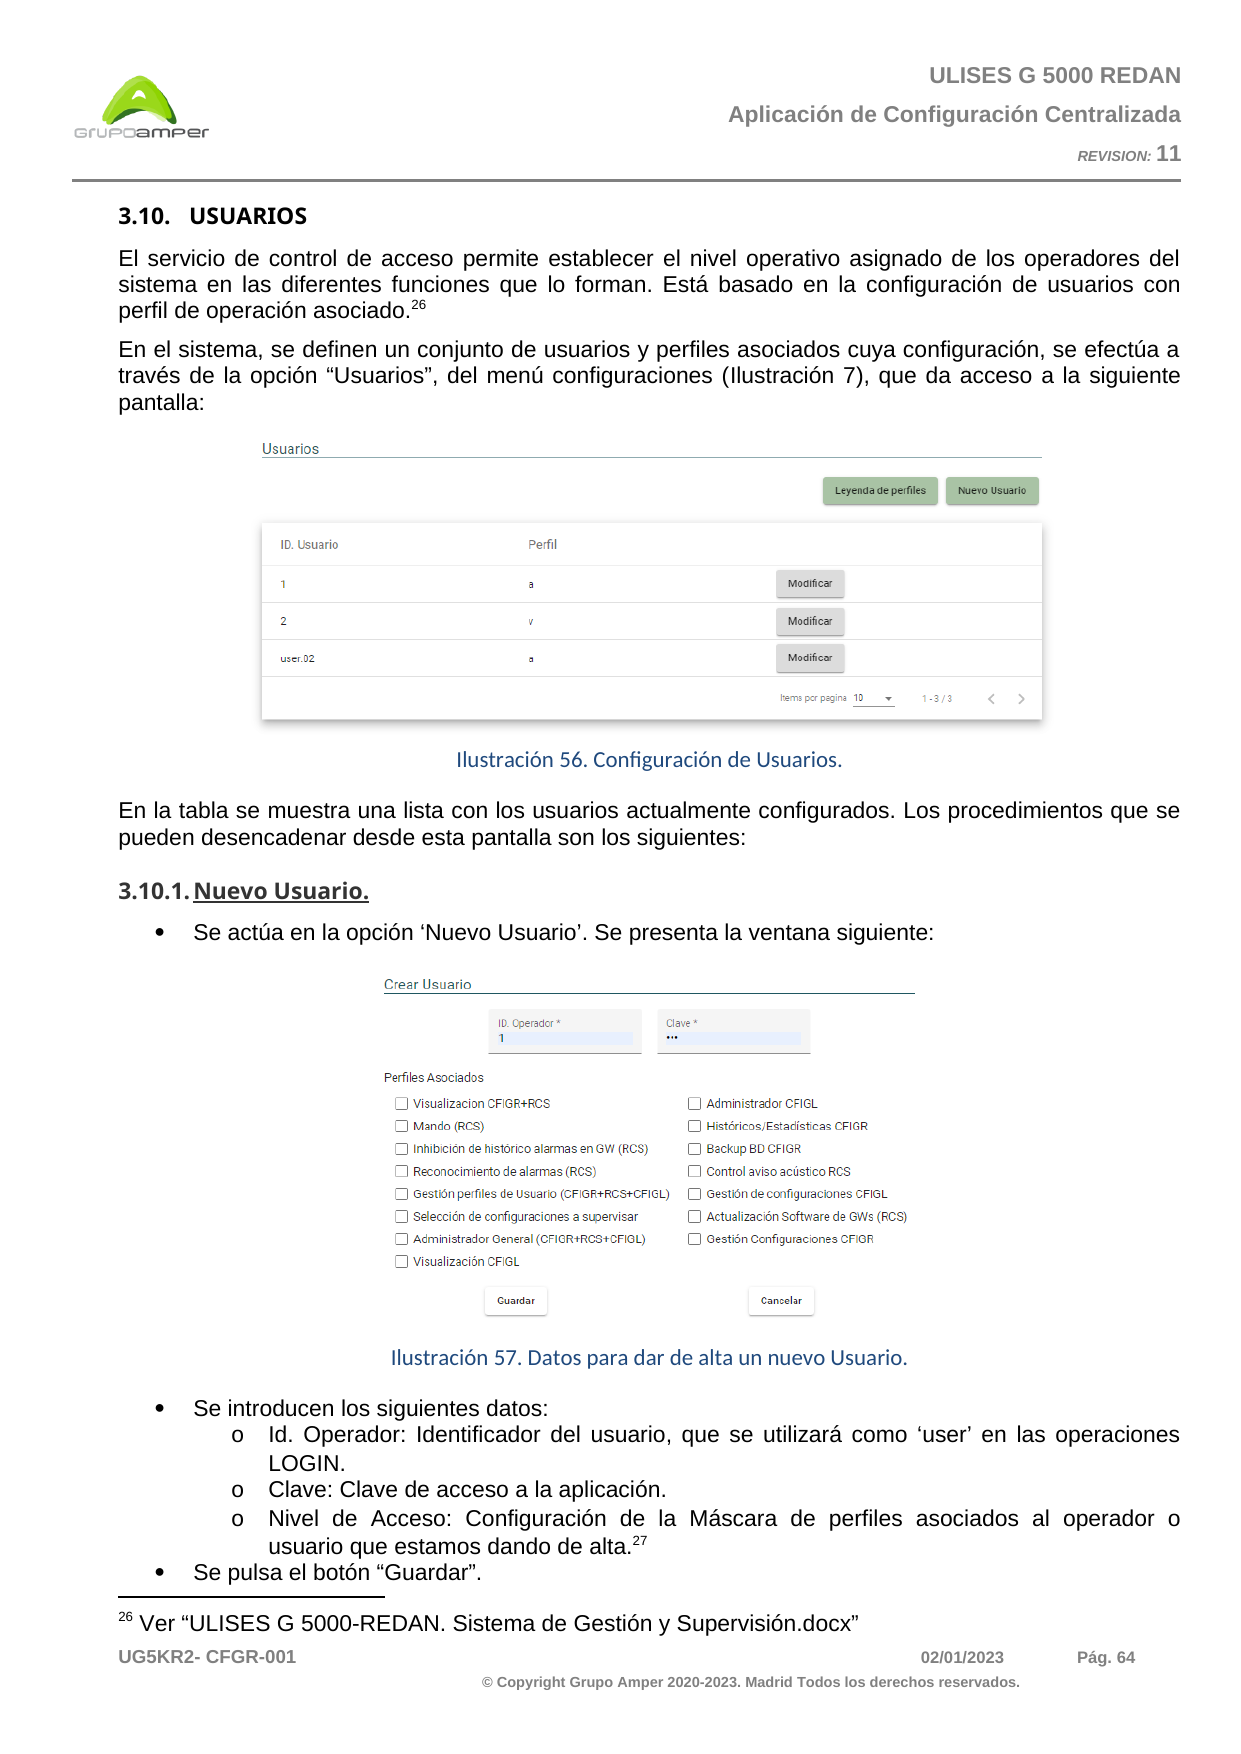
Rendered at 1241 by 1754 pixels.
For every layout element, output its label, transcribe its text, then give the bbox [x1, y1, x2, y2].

text En el sistema, se definen un conjunto de usuarios y perfiles asociados cuya configuración, se efectúa a través de la opción “Usuarios”, del menú configuraciones (Ilustración 7), que da acceso a la siguiente pantalla: [118, 336, 1181, 415]
text En la tabla se muestra una lista con los usuarios actualmente configurados. Los procedimientos que se pueden desencadenar desde esta pantalla son los siguientes: [118, 797, 1181, 850]
list Se introducen los siguientes datos: [156, 1395, 1181, 1421]
list Clave: Clave de acceso a la aplicación. [231, 1476, 1181, 1504]
subtitle Nuevo Usuario. [118, 875, 1181, 906]
text El servicio de control de acceso permite establecer el nivel operativo asignado de los operadores del sistema en las diferentes funciones que lo forman. Está basado en la configuración de usuarios con perfil de operación asociado. [118, 244, 1181, 324]
list Id. Operador: Identificador del usuario, que se utilizará como ‘user’ en las operaciones LOGIN. [231, 1421, 1181, 1476]
picture [71, 64, 211, 151]
subtitle Usuarios [118, 194, 1181, 232]
picture [365, 957, 934, 1333]
list Nivel de Acceso: Configuración de la Máscara de perfiles asociados al operador o usuario que estamos dando de alta. [231, 1504, 1181, 1559]
list Se actúa en la opción ‘Nuevo Usuario’. Se presenta la ventana siguiente: [156, 919, 1181, 945]
picture [245, 427, 1054, 735]
list Se pulsa el botón “Guardar”. [156, 1559, 1181, 1586]
